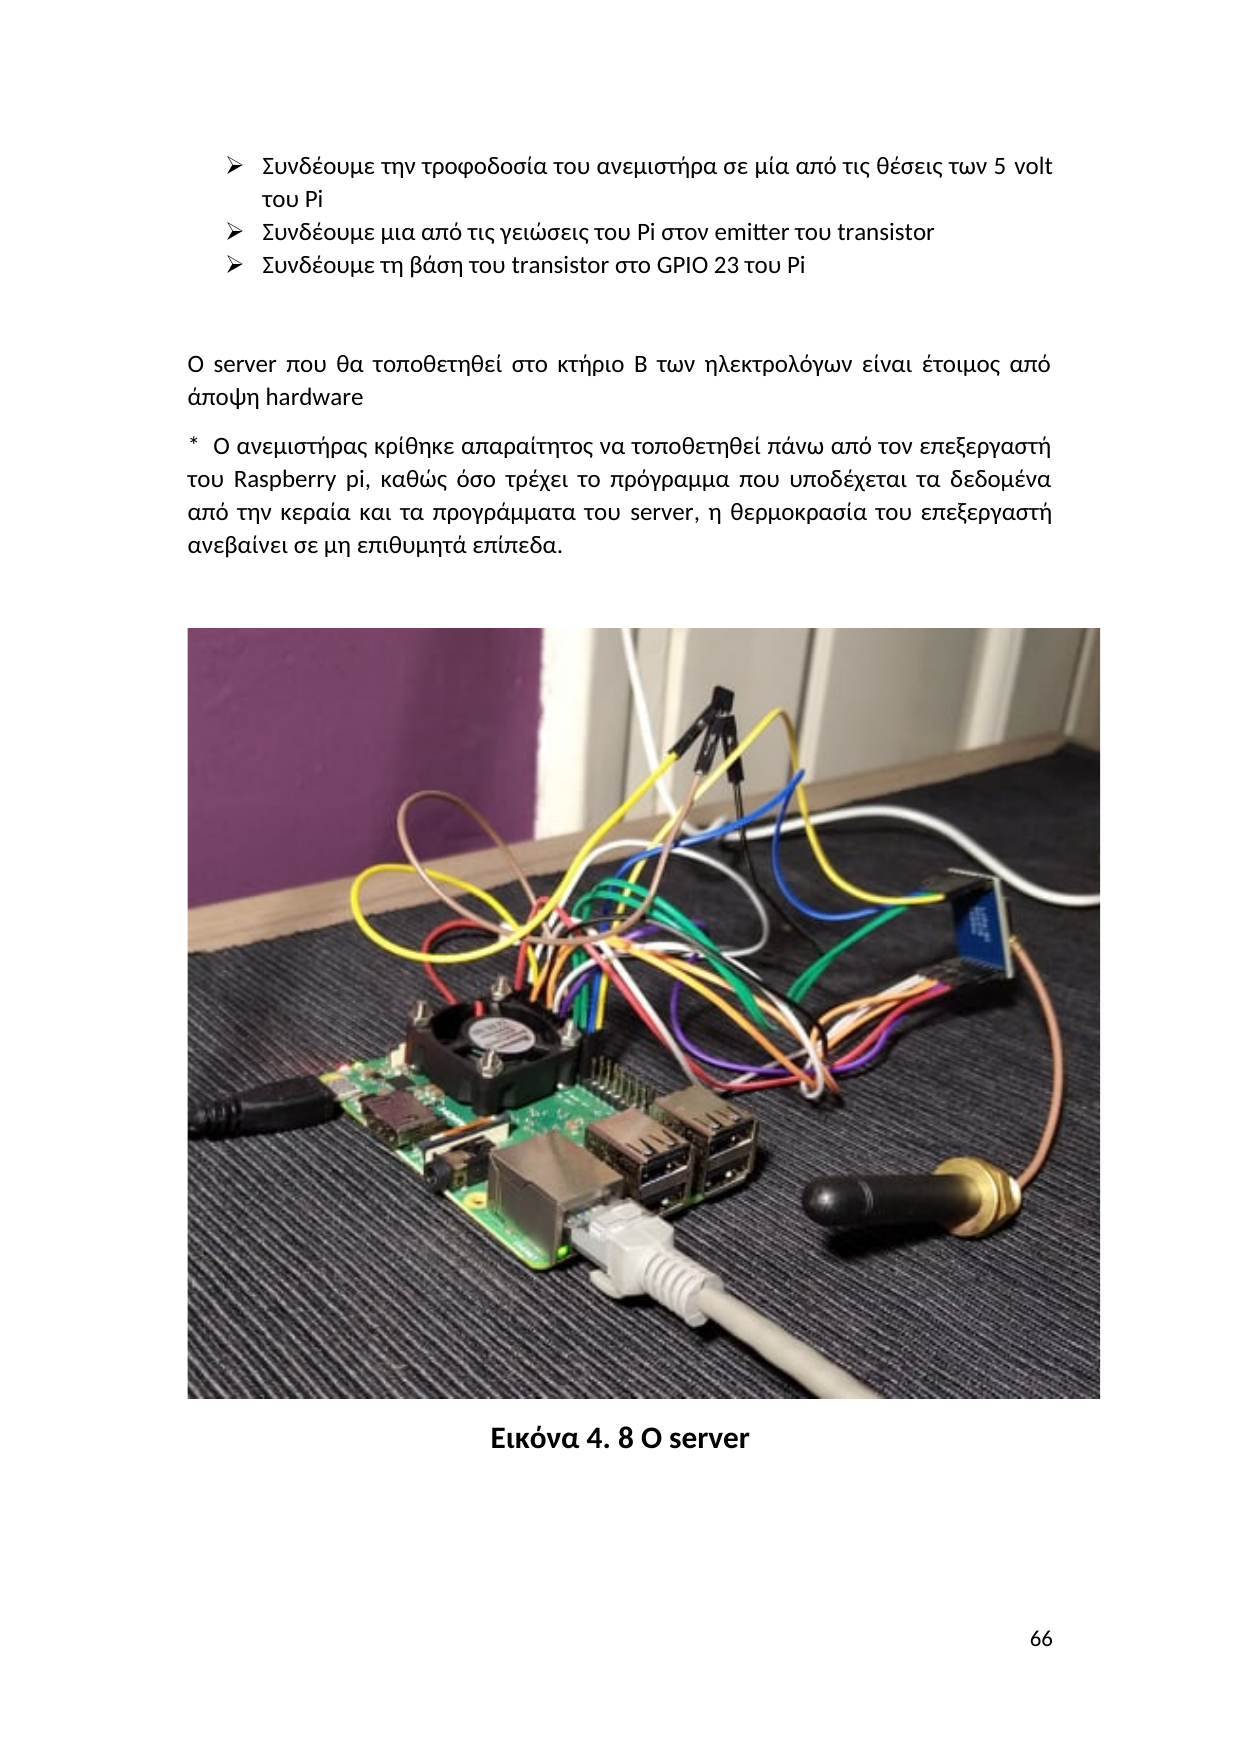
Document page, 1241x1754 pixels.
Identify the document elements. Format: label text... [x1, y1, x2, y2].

picture [187, 628, 1100, 1399]
text * Ο ανεμιστήρας κρίθηκε απαραίτητος να τοποθετηθεί πάνω από τον επεξεργαστή του Raspberry pi, καθώς όσο τρέχει το πρόγραμμα που υποδέχεται τα δεδομένα από την κεραία και τα προγράμματα του server, η θερμοκρασία του επεξεργαστή ανεβαίνει σε μη επιθυμητά επίπεδα. [187, 430, 1053, 560]
list Συνδέουμε την τροφοδοσία του ανεμιστήρα σε μία από τις θέσεις των 5 volt του Pi [225, 150, 1053, 213]
list Συνδέουμε μια από τις γειώσεις του Pi στον emitter του transistor [225, 216, 1053, 246]
text O server που θα τοποθετηθεί στο κτήριο Β των ηλεκτρολόγων είναι έτοιμος από άποψη hardware [187, 348, 1053, 411]
list Συνδέουμε τη βάση του transistor στο GPIO 23 του Pi [225, 249, 1053, 279]
